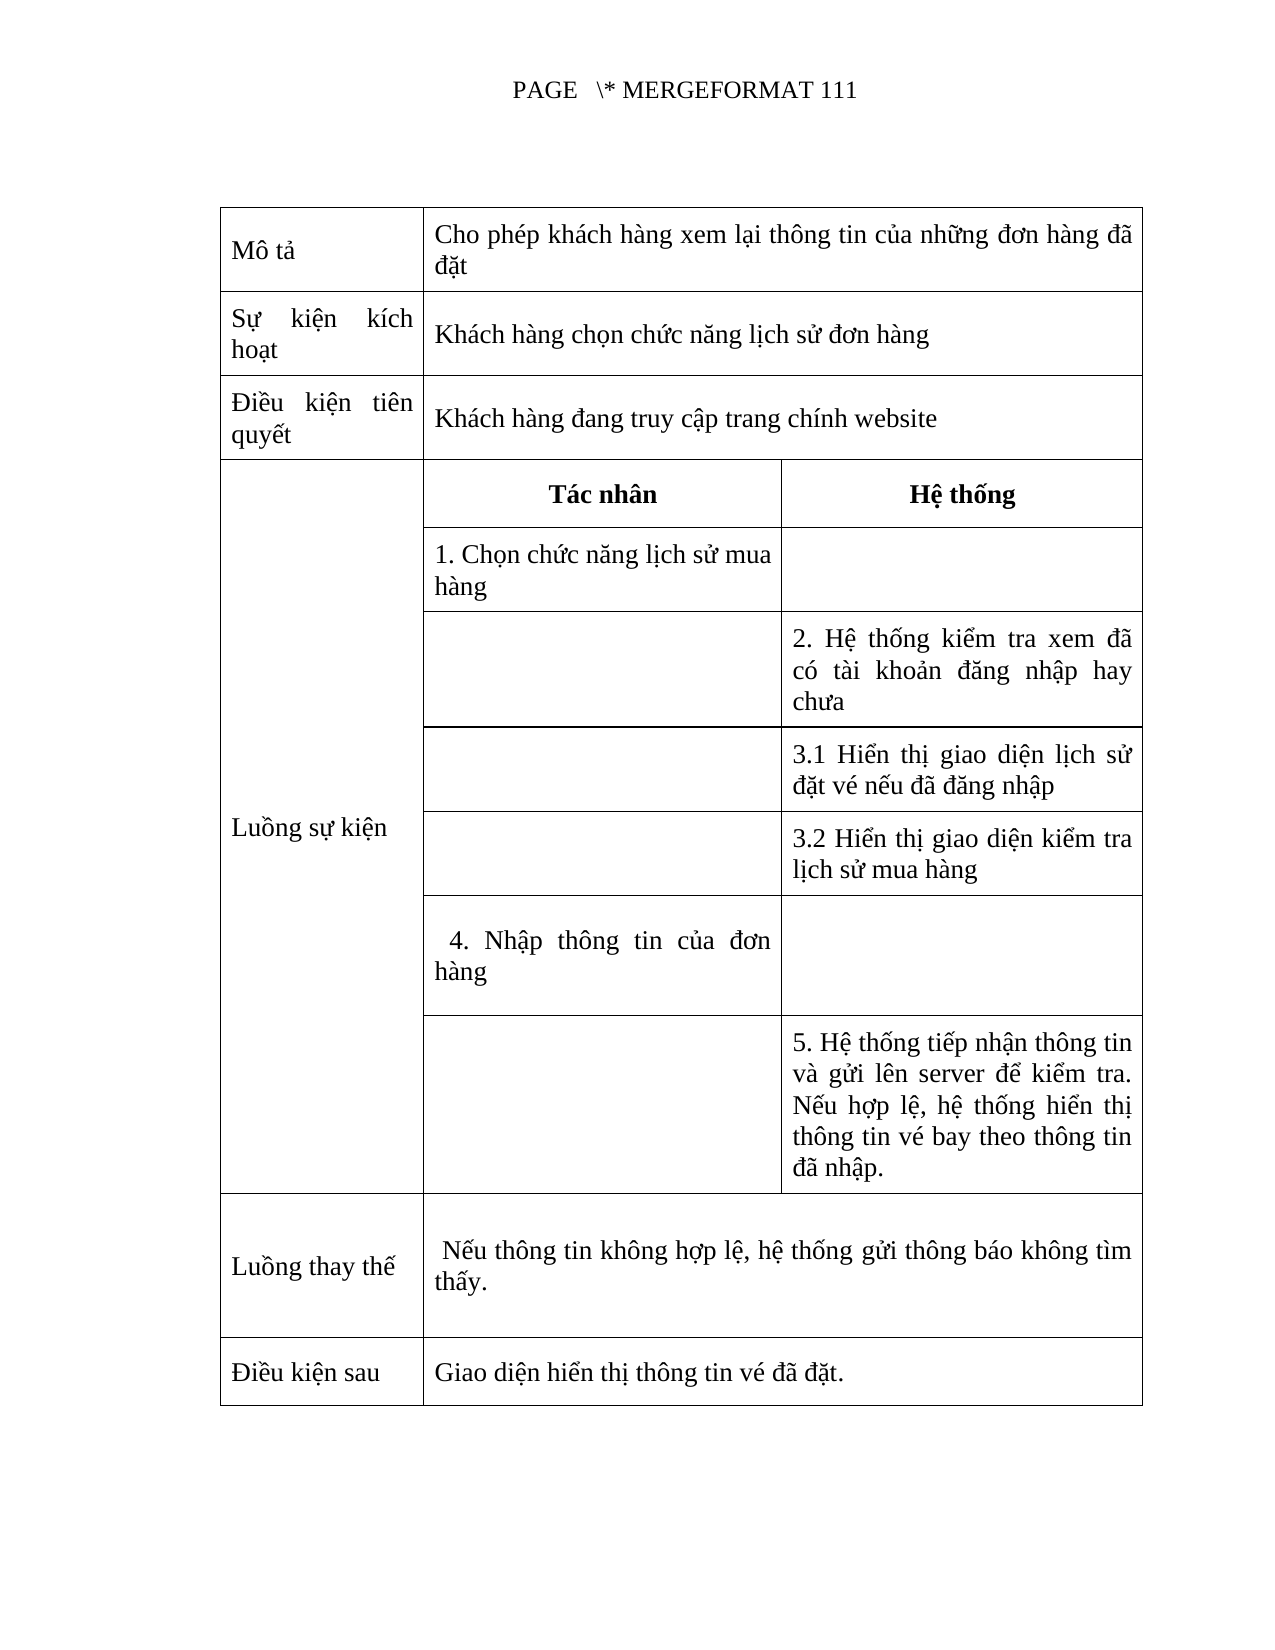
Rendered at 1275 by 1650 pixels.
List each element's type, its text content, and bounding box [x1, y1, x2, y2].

table_cell 3.2 Hiển thị giao diện kiểm tra lịch sử mua hàng [782, 812, 1142, 895]
table_cell Điều kiện sau [221, 1338, 423, 1404]
table_cell 1. Chọn chức năng lịch sử mua hàng [424, 528, 781, 611]
table_cell Luồng sự kiện [221, 460, 423, 1193]
table_cell 4. Nhập thông tin của đơn hàng [424, 896, 781, 1015]
table_cell Luồng thay thế [221, 1194, 423, 1337]
table_cell Cho phép khách hàng xem lại thông tin của những đơn hàng đã đặt [424, 208, 1142, 291]
table_cell [424, 728, 781, 811]
table_cell [424, 1016, 781, 1193]
table_cell 5. Hệ thống tiếp nhận thông tin và gửi lên server để kiểm tra. Nếu hợp lệ, hệ thống hiển thị thông tin vé bay theo thông tin đã nhập. [782, 1016, 1142, 1193]
table_cell Sự kiện kích hoạt [221, 292, 423, 375]
table_cell Mô tả [221, 208, 423, 291]
table_cell Hệ thống [782, 460, 1142, 527]
table_cell Điều kiện tiên quyết [221, 376, 423, 459]
table_cell 2. Hệ thống kiểm tra xem đã có tài khoản đăng nhập hay chưa [782, 612, 1142, 726]
table_cell Nếu thông tin không hợp lệ, hệ thống gửi thông báo không tìm thấy. [424, 1194, 1142, 1337]
table_cell Tác nhân [424, 460, 781, 527]
table_cell Khách hàng chọn chức năng lịch sử đơn hàng [424, 292, 1142, 375]
table_cell [782, 896, 1142, 1015]
table_cell [424, 812, 781, 895]
table_cell 3.1 Hiển thị giao diện lịch sử đặt vé nếu đã đăng nhập [782, 728, 1142, 811]
table_cell Khách hàng đang truy cập trang chính website [424, 376, 1142, 459]
table_cell Giao diện hiển thị thông tin vé đã đặt. [424, 1338, 1142, 1404]
table_cell [782, 528, 1142, 611]
table_cell [424, 612, 781, 726]
